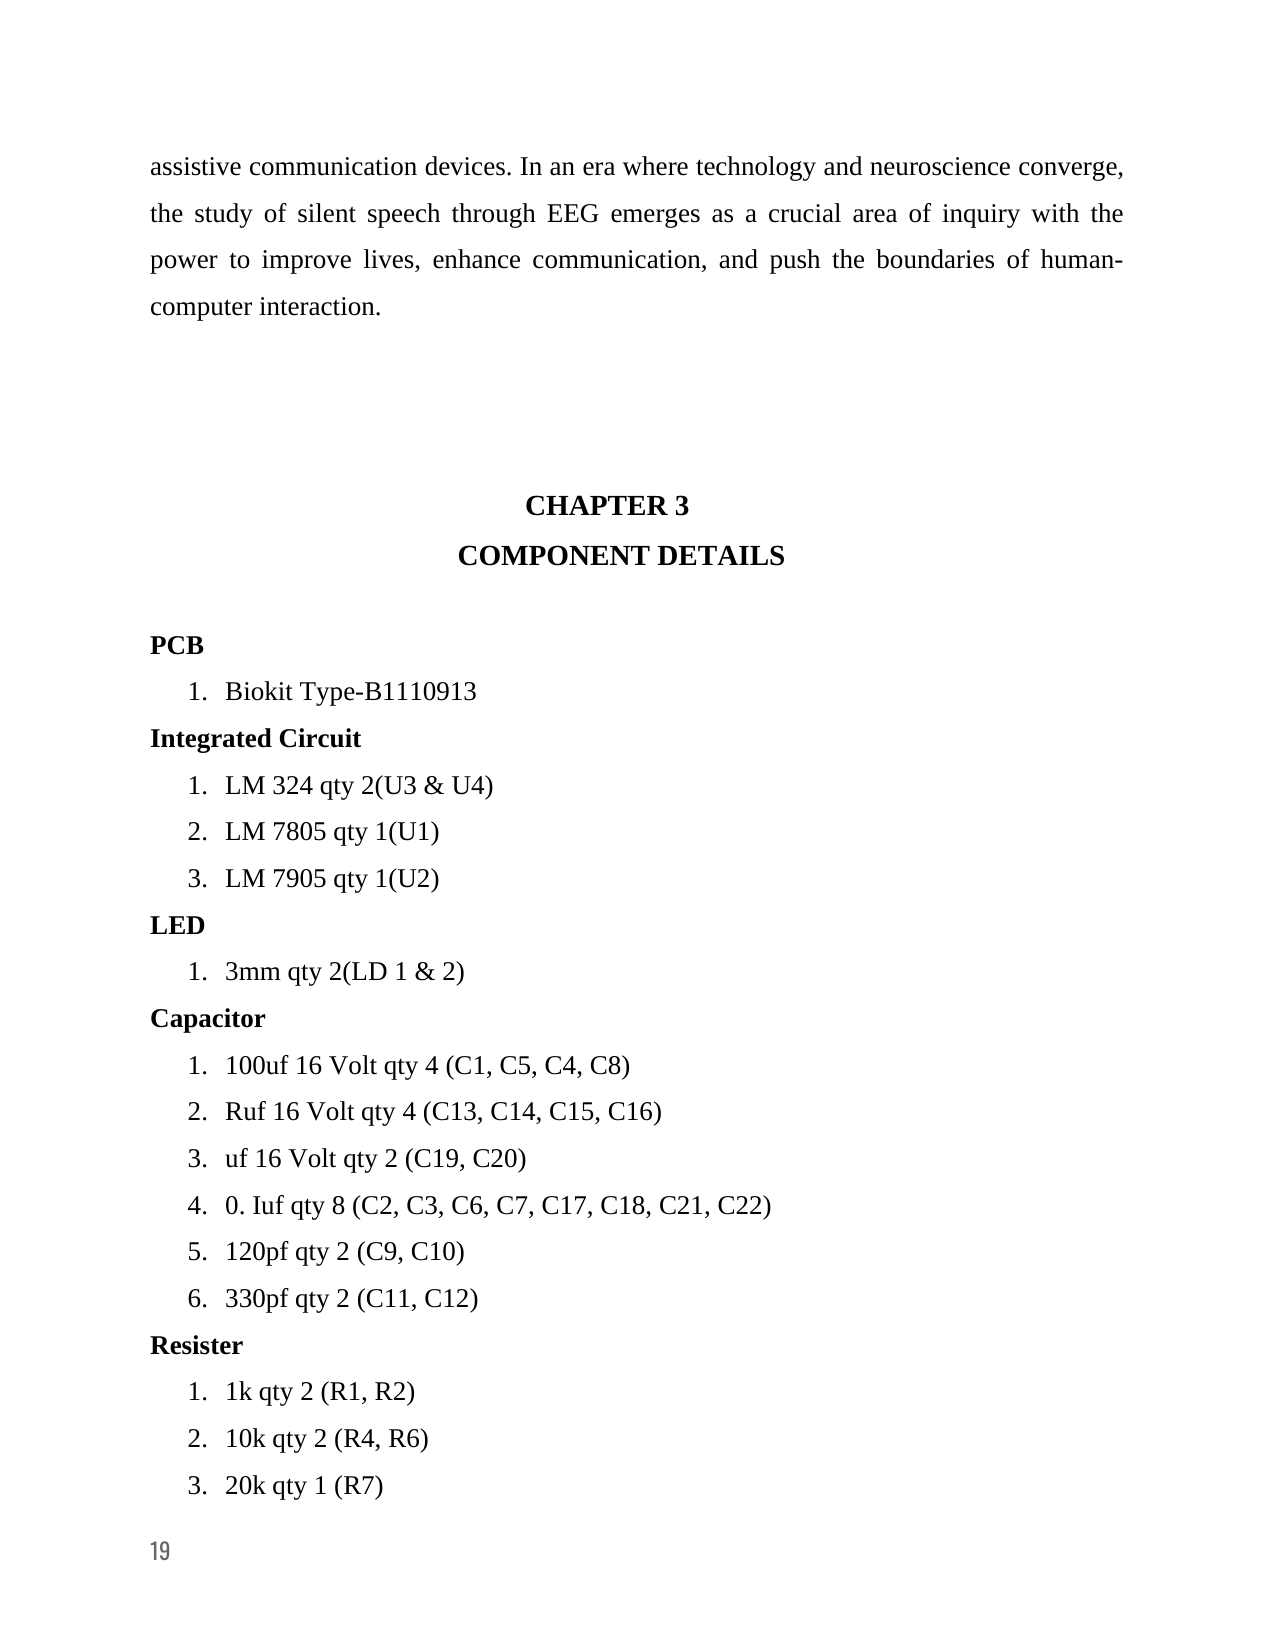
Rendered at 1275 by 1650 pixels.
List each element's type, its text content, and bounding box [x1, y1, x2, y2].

list LM 7905 qty 1(U2) [187, 862, 1125, 893]
list uf 16 Volt qty 2 (C19, C20) [187, 1142, 1125, 1173]
list Biokit Type-B1110913 [187, 676, 1125, 707]
list Ruf 16 Volt qty 4 (C13, C14, C15, C16) [187, 1096, 1125, 1127]
list 1k qty 2 (R1, R2) [187, 1376, 1125, 1407]
list LM 7805 qty 1(U1) [187, 816, 1125, 847]
text COMPONENT DETAILS [150, 538, 1125, 571]
text LED [150, 909, 1125, 940]
text CHAPTER 3 [450, 488, 1125, 521]
list 10k qty 2 (R4, R6) [187, 1422, 1125, 1453]
list 100uf 16 Volt qty 4 (C1, C5, C4, C8) [187, 1049, 1125, 1080]
text Integrated Circuit [150, 722, 1125, 753]
list LM 324 qty 2(U3 & U4) [187, 769, 1125, 800]
text Resister [150, 1329, 1125, 1360]
list 20k qty 1 (R7) [187, 1469, 1125, 1500]
list 120pf qty 2 (C9, C10) [187, 1236, 1125, 1267]
list 0. Iuf qty 8 (C2, C3, C6, C7, C17, C18, C21, C22) [187, 1189, 1125, 1220]
list 3mm qty 2(LD 1 & 2) [187, 956, 1125, 987]
text PCB [150, 629, 1125, 660]
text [150, 150, 1125, 321]
list 330pf qty 2 (C11, C12) [187, 1282, 1125, 1313]
text Capacitor [150, 1002, 1125, 1033]
